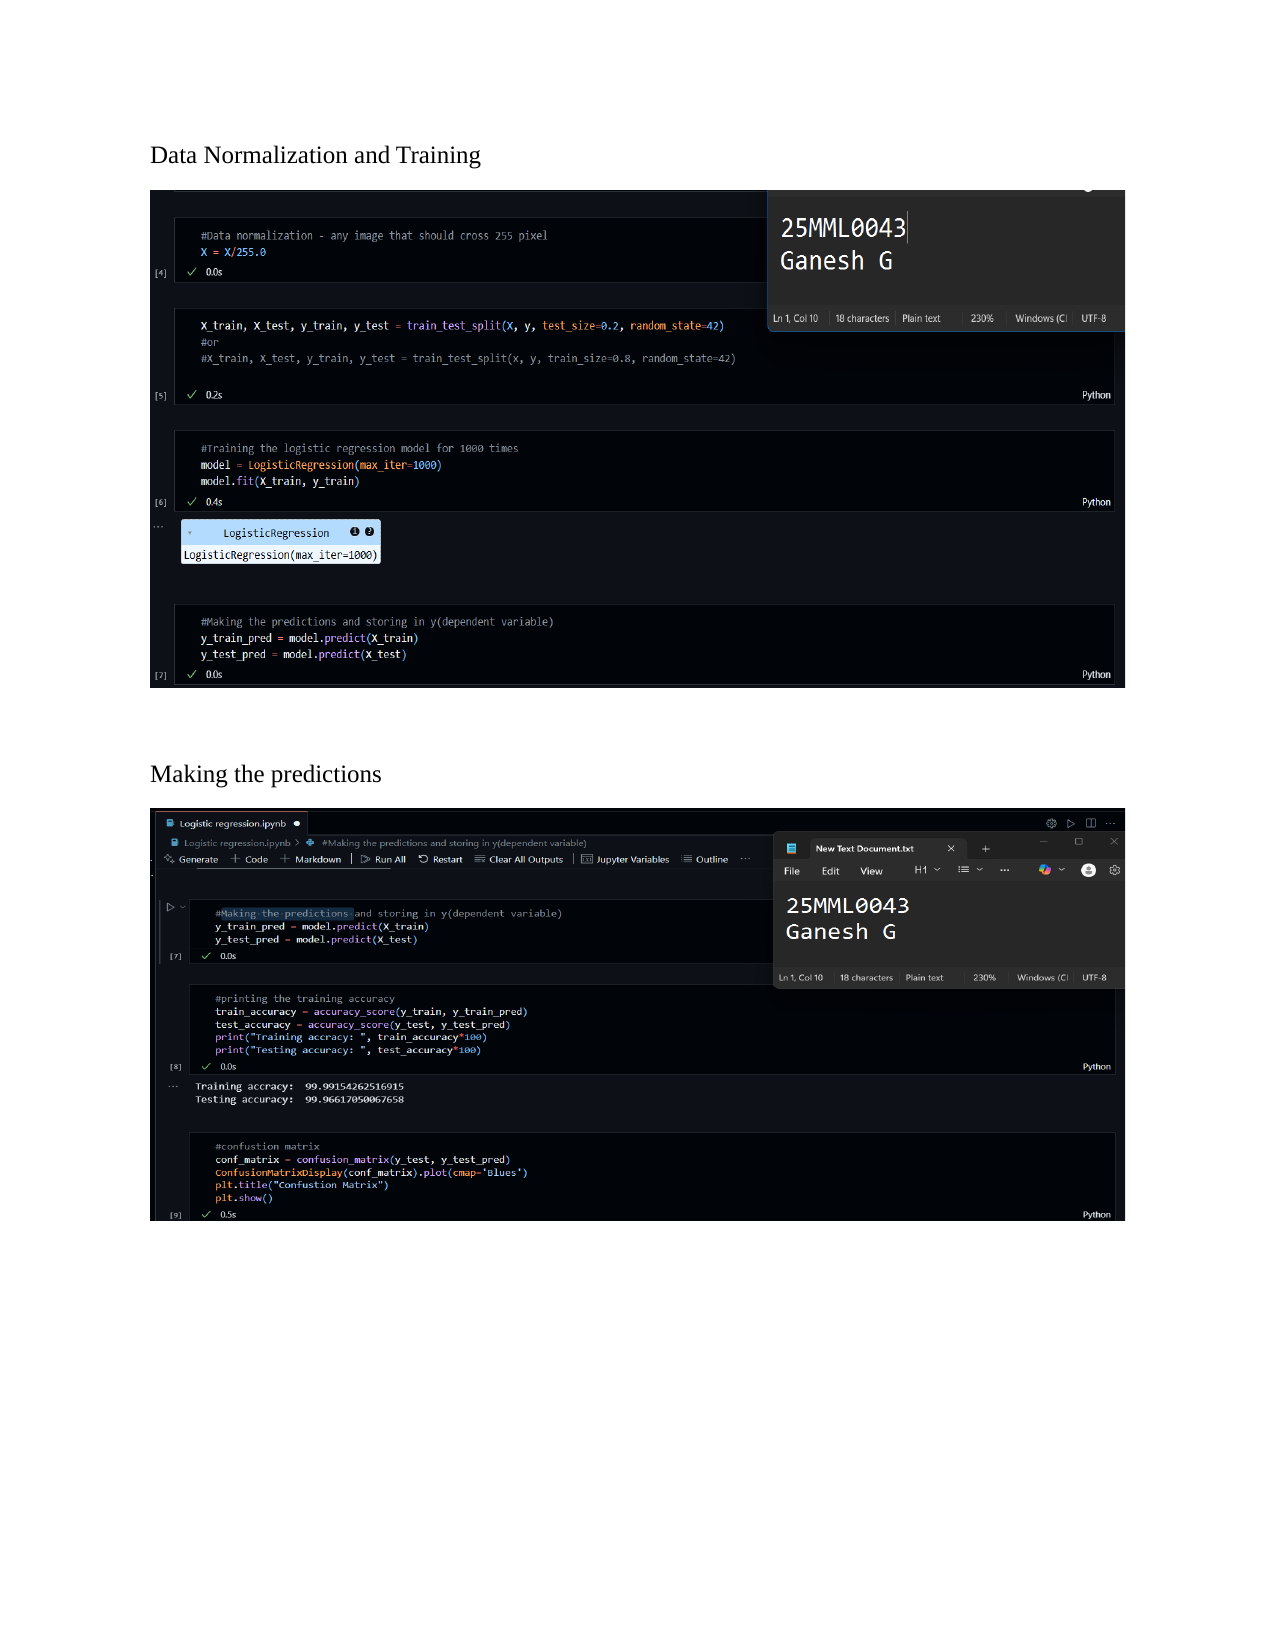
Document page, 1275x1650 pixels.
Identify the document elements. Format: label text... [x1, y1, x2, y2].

text Making the predictions [150, 759, 1125, 787]
picture [150, 190, 1125, 688]
picture [150, 808, 1125, 1221]
text Data Normalization and Training [150, 141, 1125, 169]
